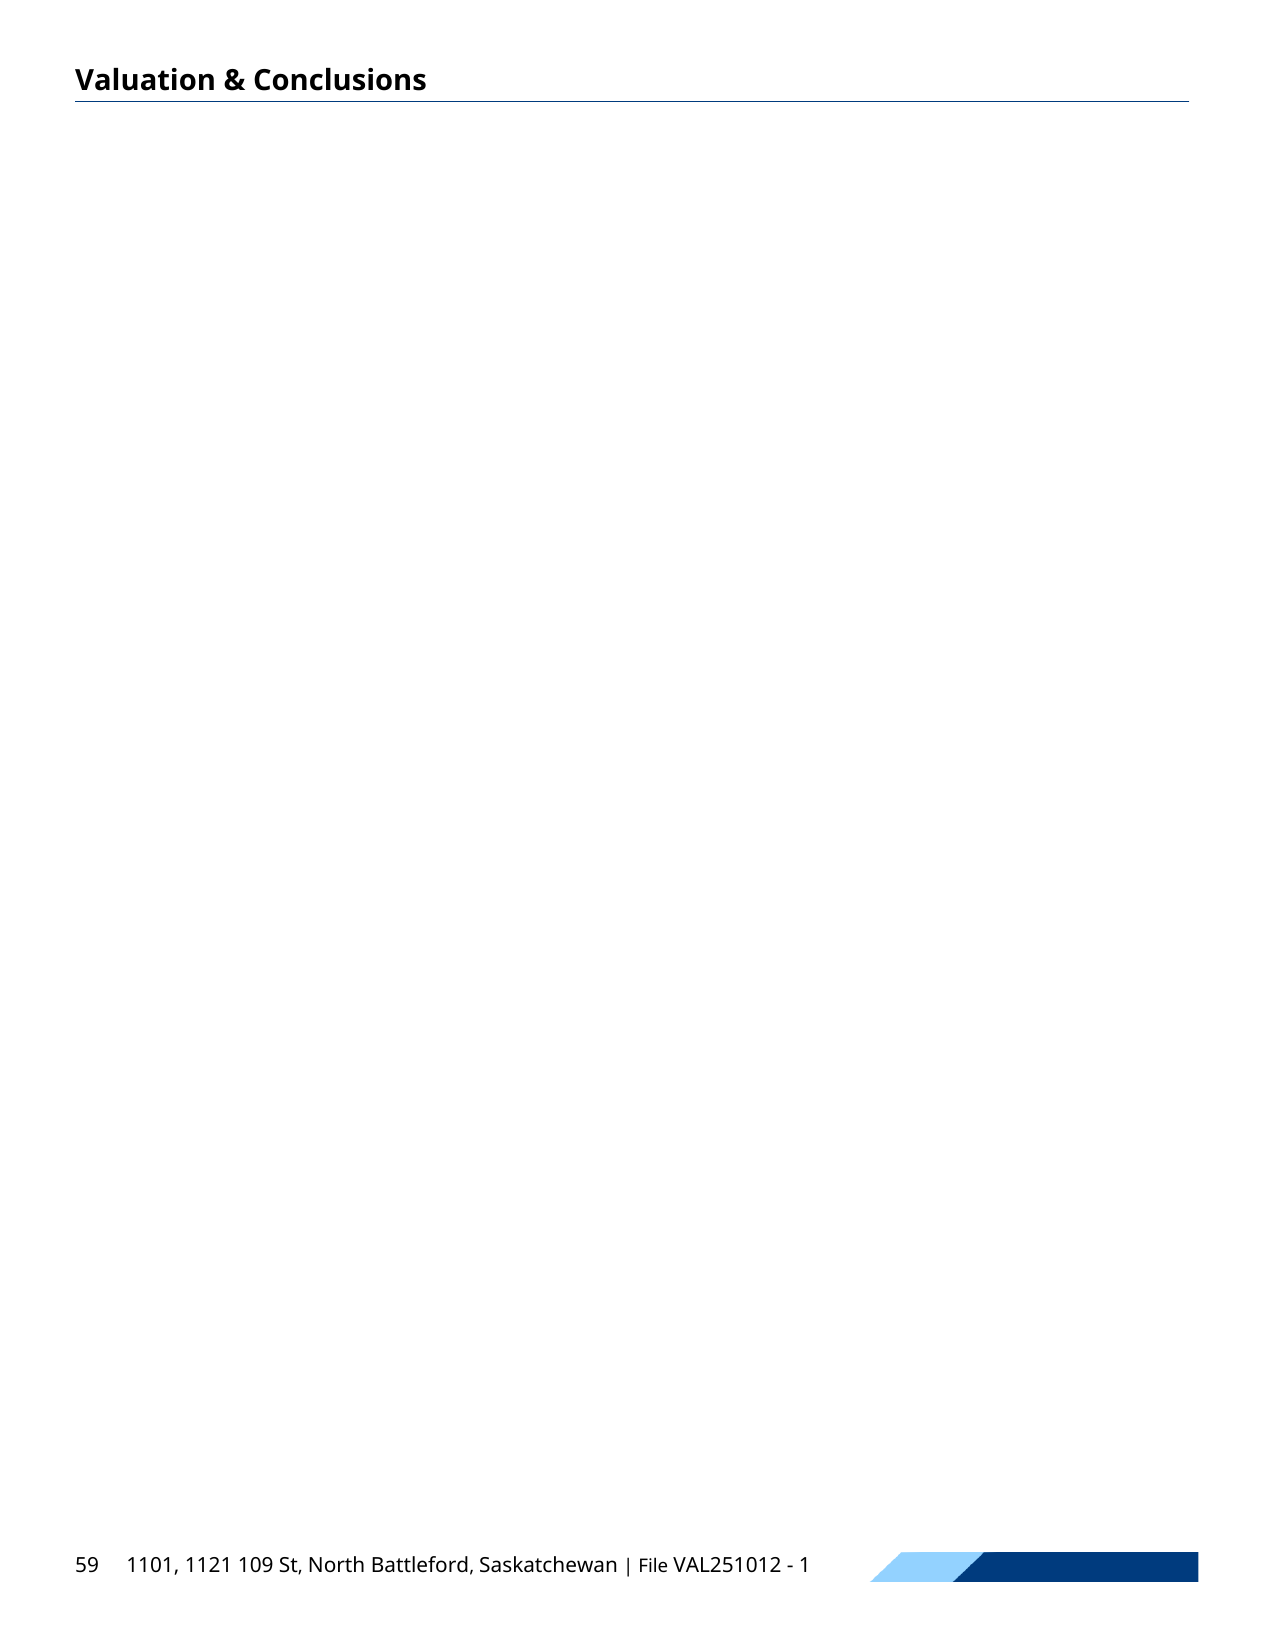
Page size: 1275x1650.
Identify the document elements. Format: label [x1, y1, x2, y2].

picture [815, 1542, 1199, 1582]
